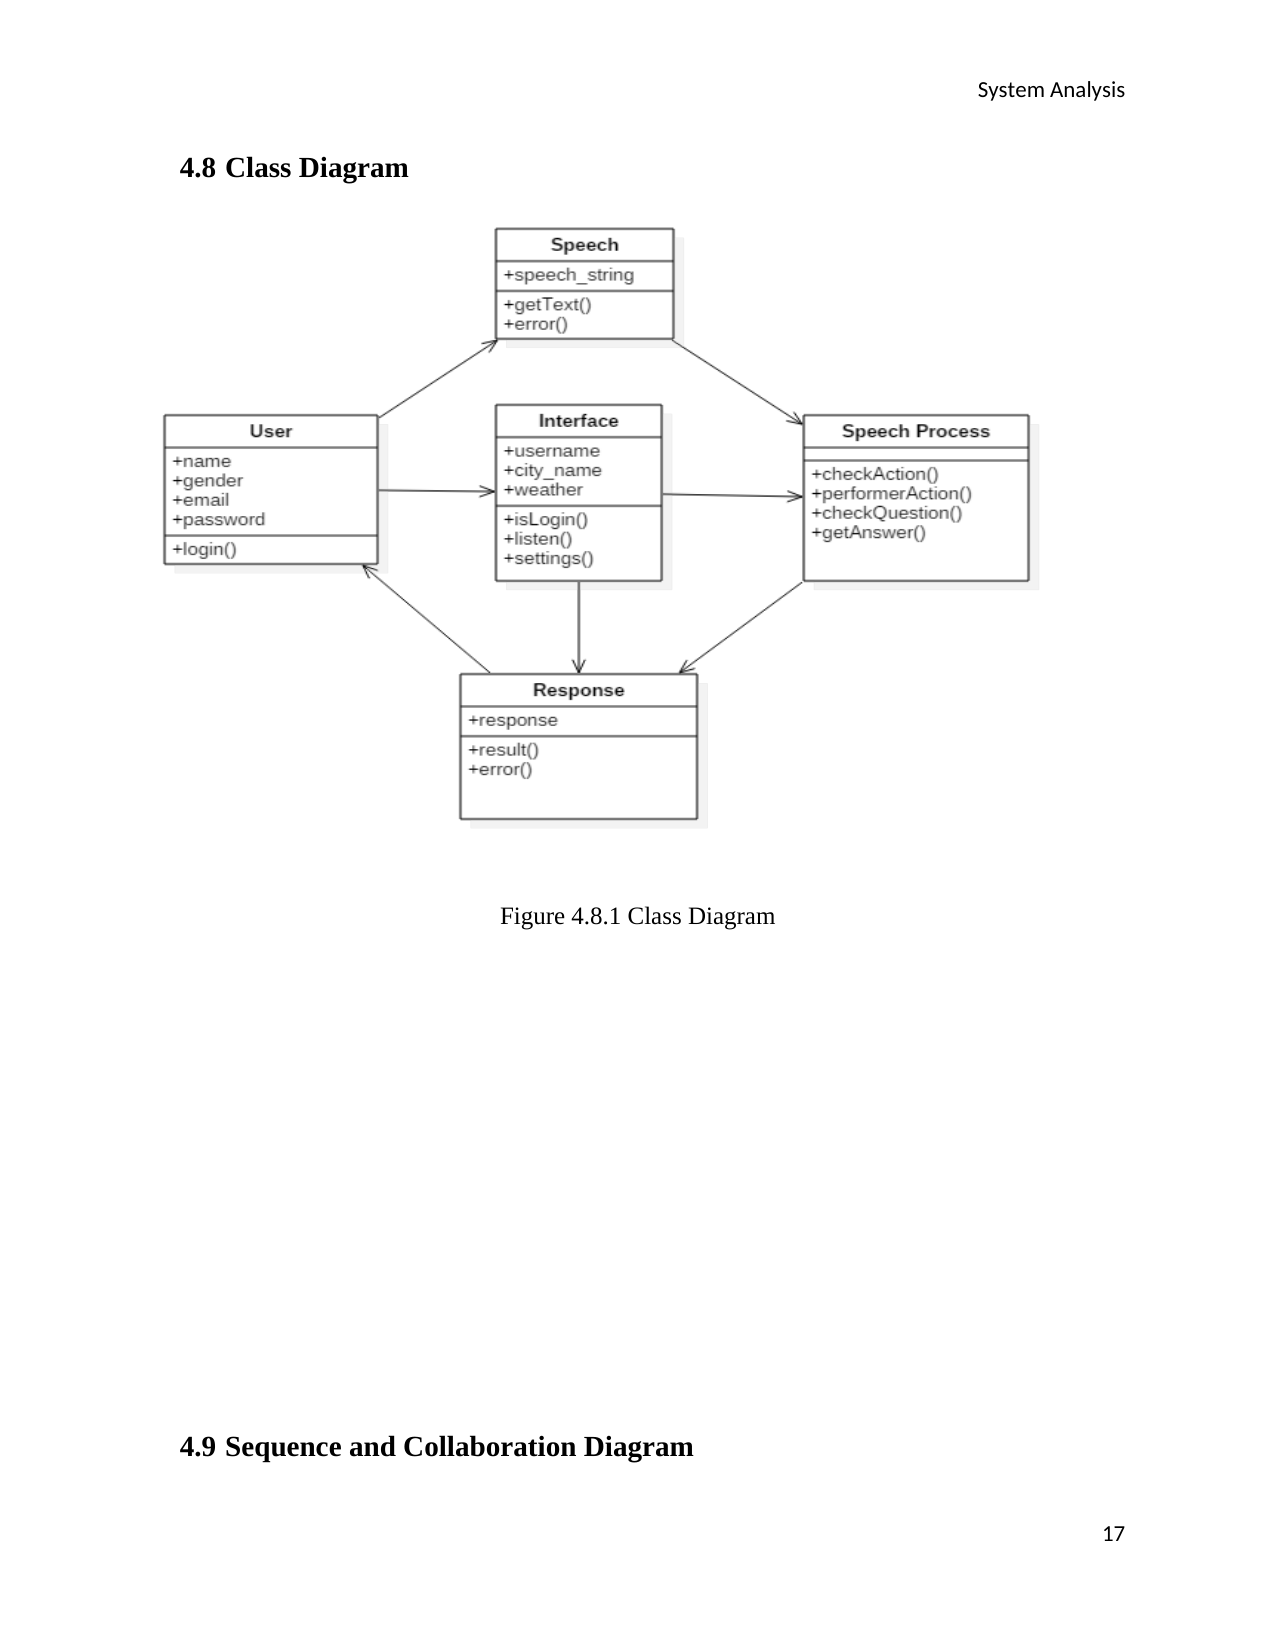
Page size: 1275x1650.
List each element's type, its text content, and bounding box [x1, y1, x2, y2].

picture [150, 217, 1088, 871]
text Figure 4.8.1 Class Diagram [150, 901, 1125, 929]
list Sequence and Collaboration Diagram [179, 1429, 1125, 1463]
list Class Diagram [179, 150, 1125, 183]
